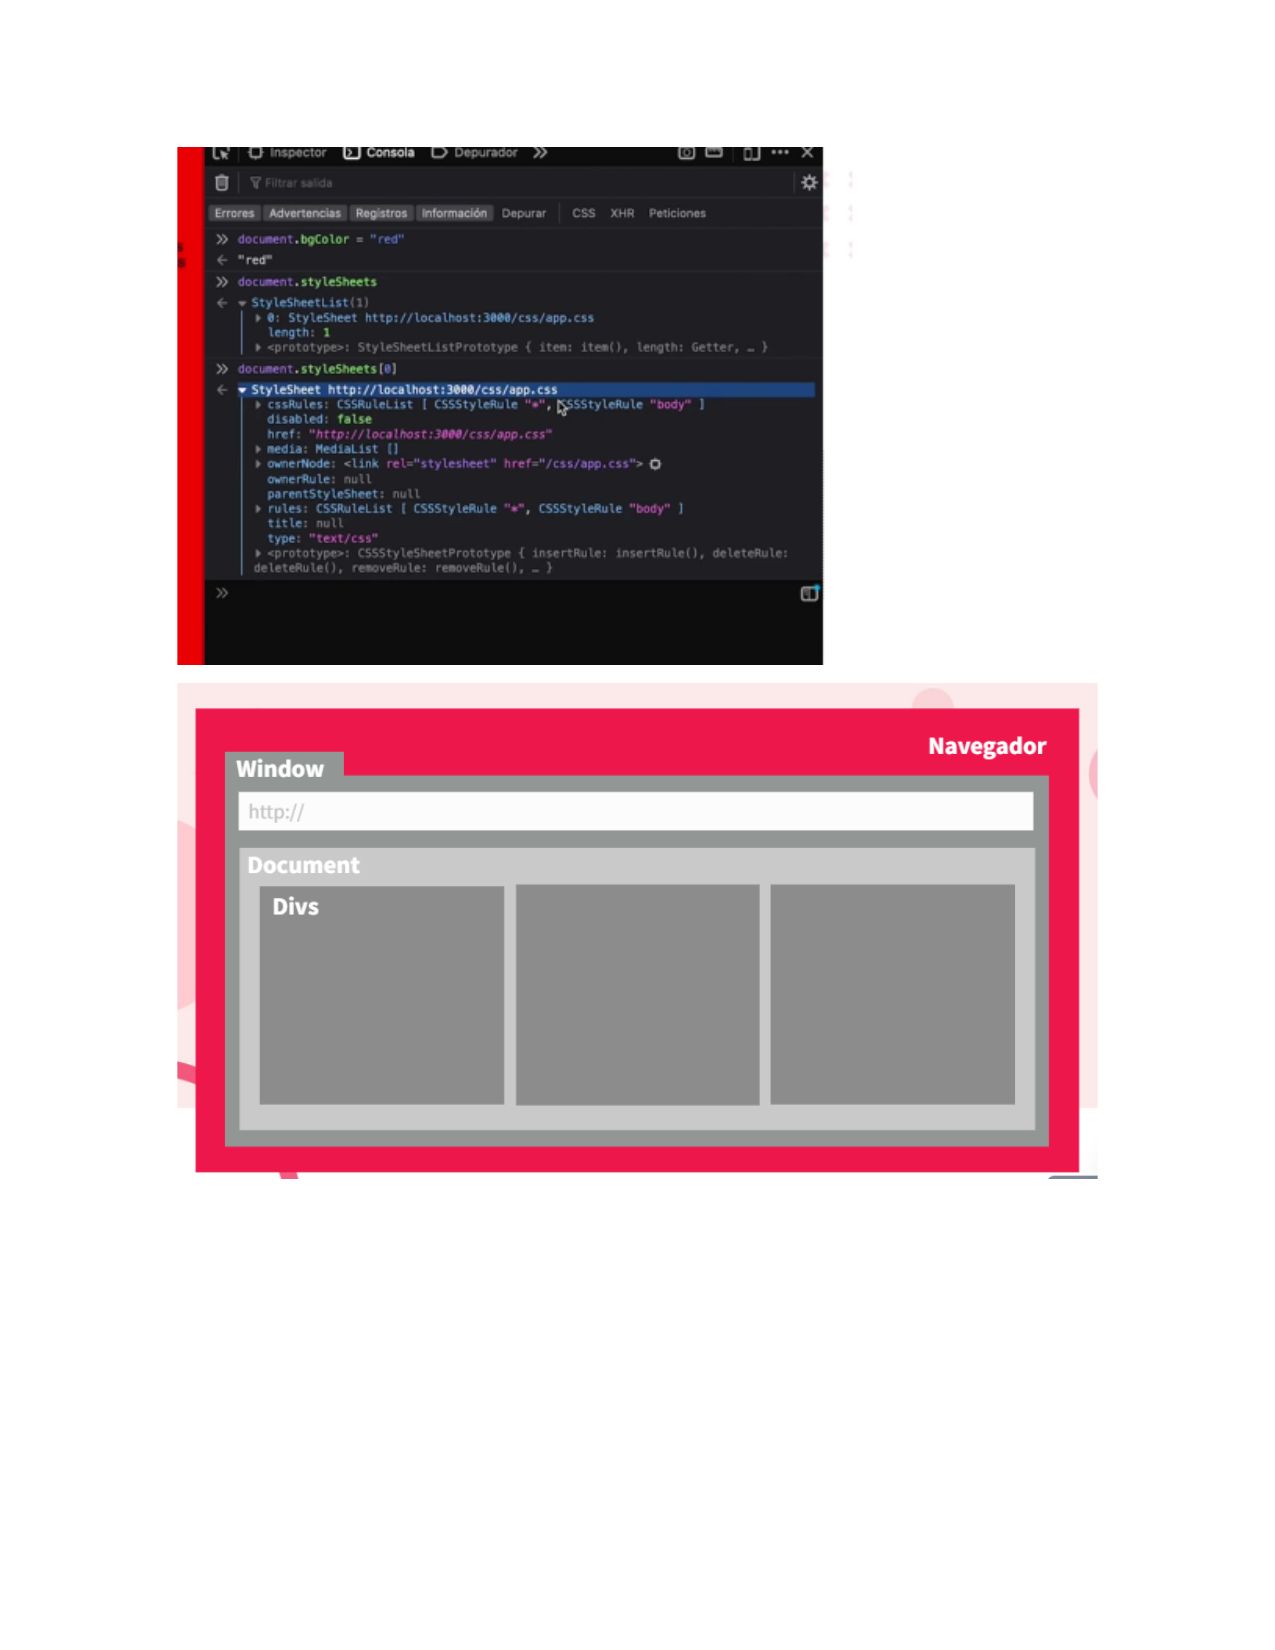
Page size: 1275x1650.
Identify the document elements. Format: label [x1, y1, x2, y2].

picture [177, 147, 853, 665]
picture [177, 683, 1098, 1179]
